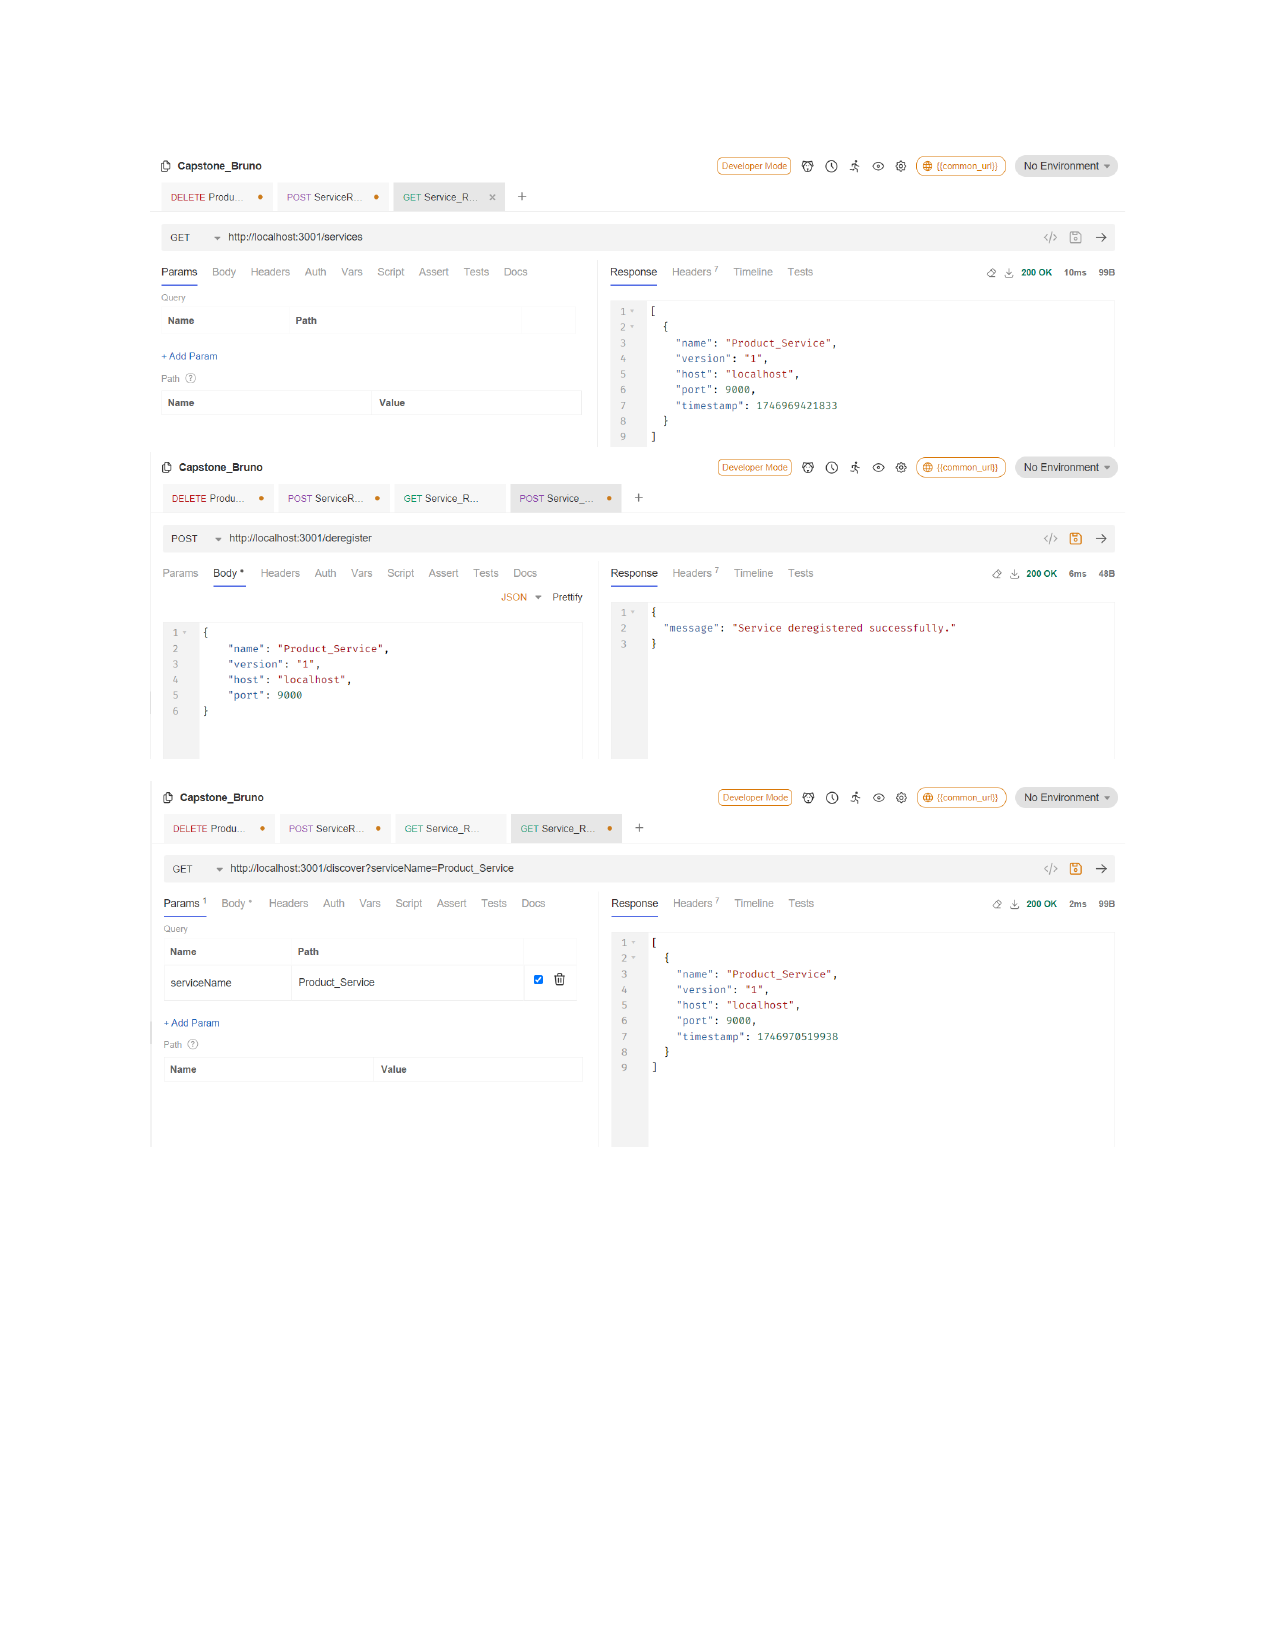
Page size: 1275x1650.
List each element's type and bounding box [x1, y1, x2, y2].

picture [150, 150, 1125, 447]
picture [150, 452, 1125, 759]
picture [150, 780, 1125, 1147]
